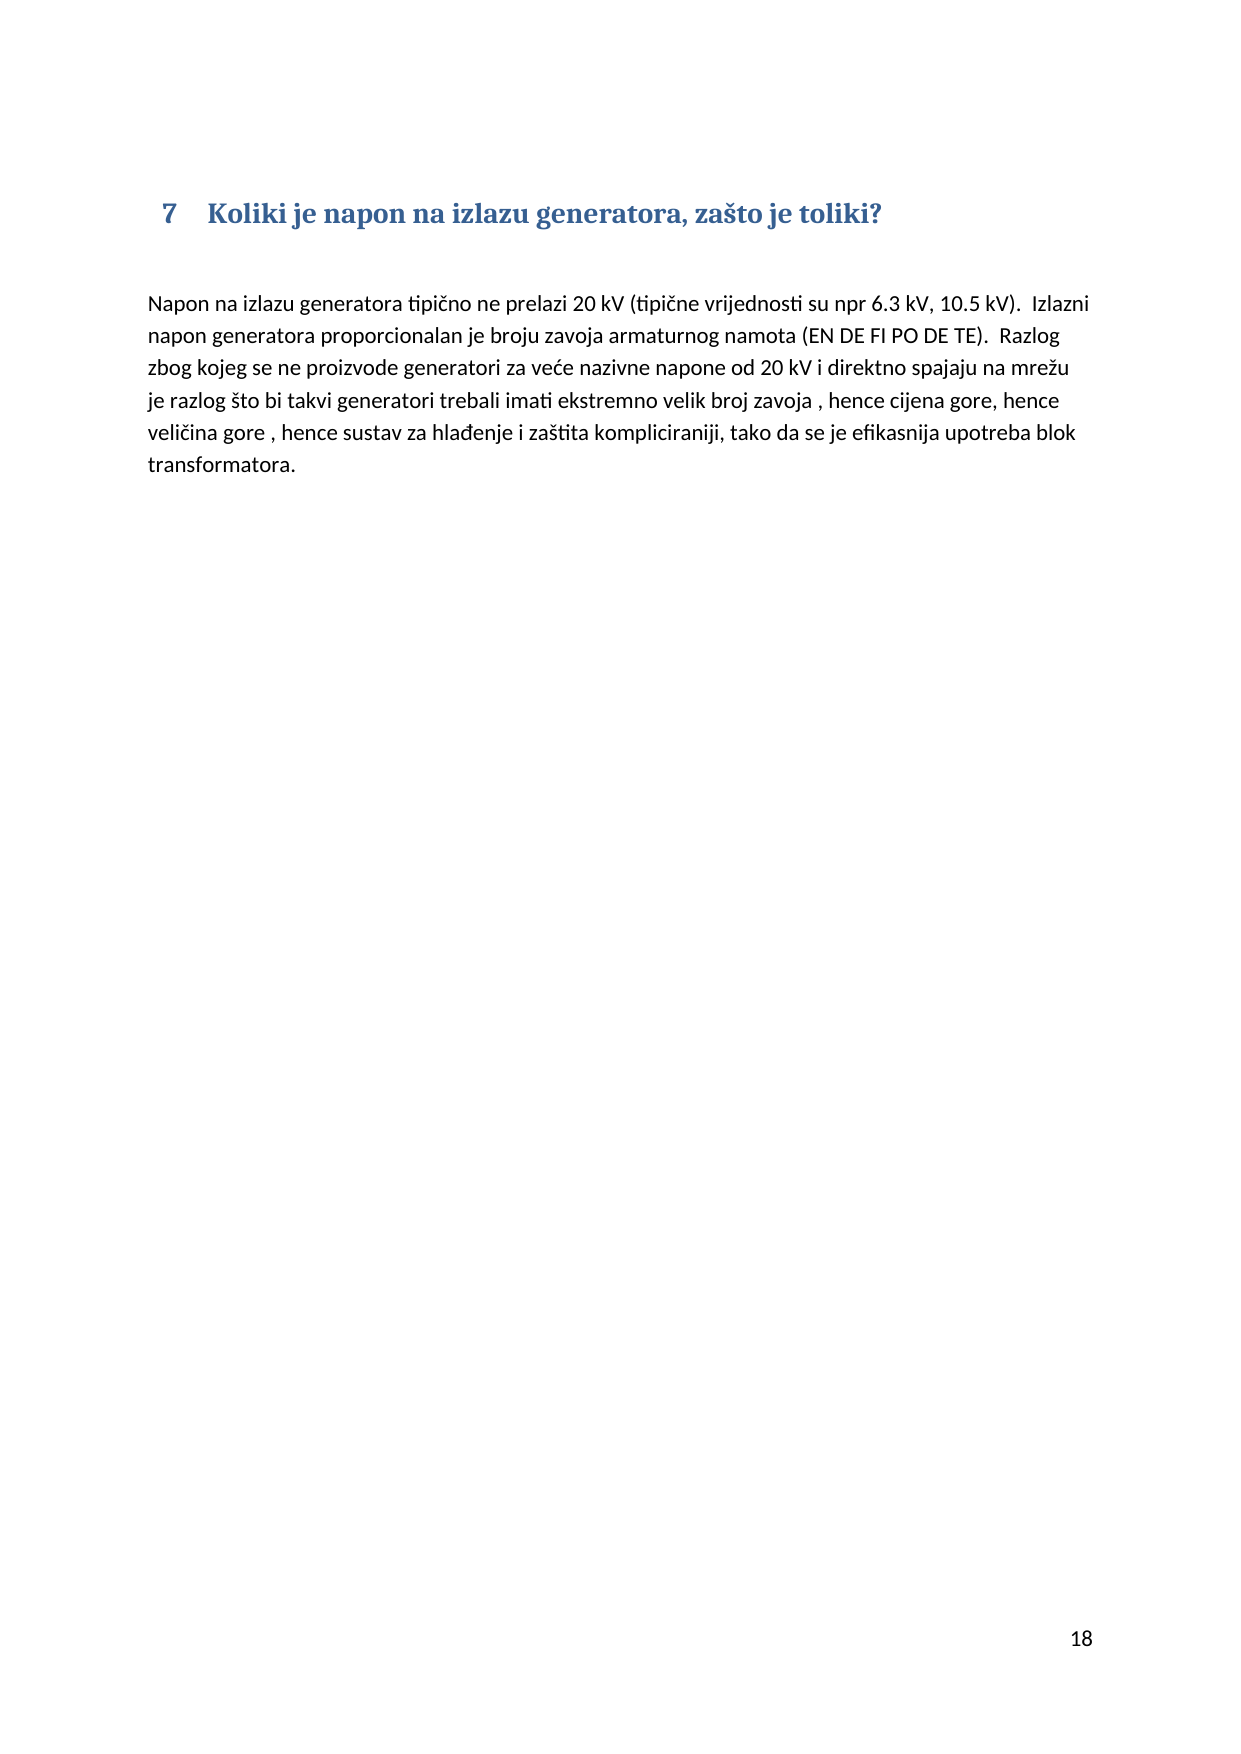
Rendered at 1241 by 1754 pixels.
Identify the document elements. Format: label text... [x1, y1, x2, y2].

text Napon na izlazu generatora tipično ne prelazi 20 kV (tipične vrijednosti su npr 6.3 kV, 10.5 kV). Izlazni napon generatora proporcionalan je broju zavoja armaturnog namota (EN DE FI PO DE TE). Razlog zbog kojeg se ne proizvode generatori za veće nazivne napone od 20 kV i direktno spajaju na mrežu je razlog što bi takvi generatori trebali imati ekstremno velik broj zavoja , hence cijena gore, hence veličina gore , hence sustav za hlađenje i zaštita kompliciraniji, tako da se je efikasnija upotreba blok transformatora. [148, 289, 1093, 478]
subtitle Koliki je napon na izlazu generatora, zašto je toliki? [162, 198, 1093, 231]
